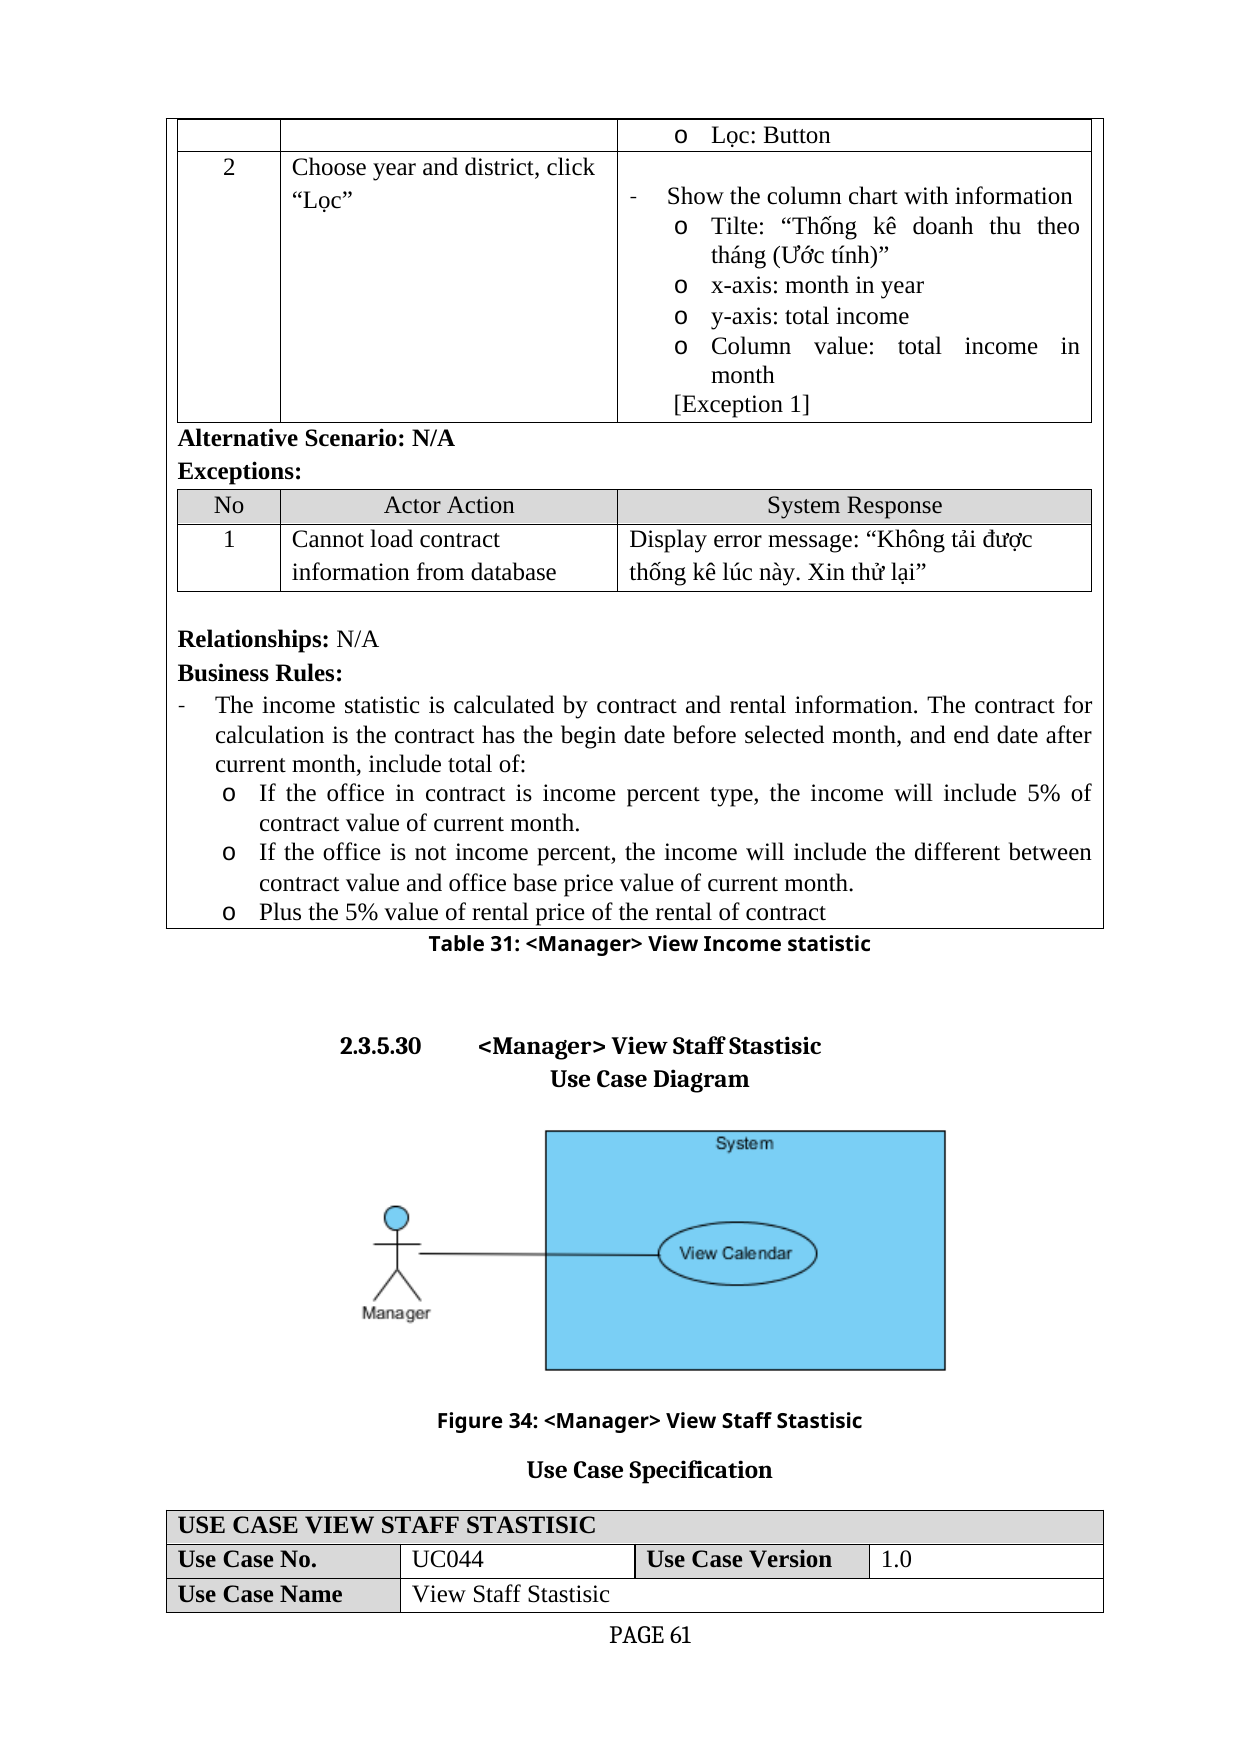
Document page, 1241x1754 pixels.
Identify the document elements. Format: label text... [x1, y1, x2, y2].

table_header USE CASE VIEW STAFF STASTISIC [167, 1511, 1103, 1543]
table_cell UC044 [401, 1545, 634, 1578]
subtitle <Manager> View Staff Stastisic [340, 1032, 1122, 1061]
table_cell Use Case Version [636, 1545, 869, 1578]
text Use Case Specification [177, 1456, 1122, 1484]
text Use Case Diagram [177, 1065, 1122, 1094]
table_cell 1.0 [870, 1545, 1103, 1578]
table_cell Use Case Name [167, 1579, 400, 1612]
table_cell View Staff Stastisic [401, 1579, 1103, 1612]
picture [342, 1118, 957, 1382]
table_cell Use Case No. [167, 1545, 400, 1578]
